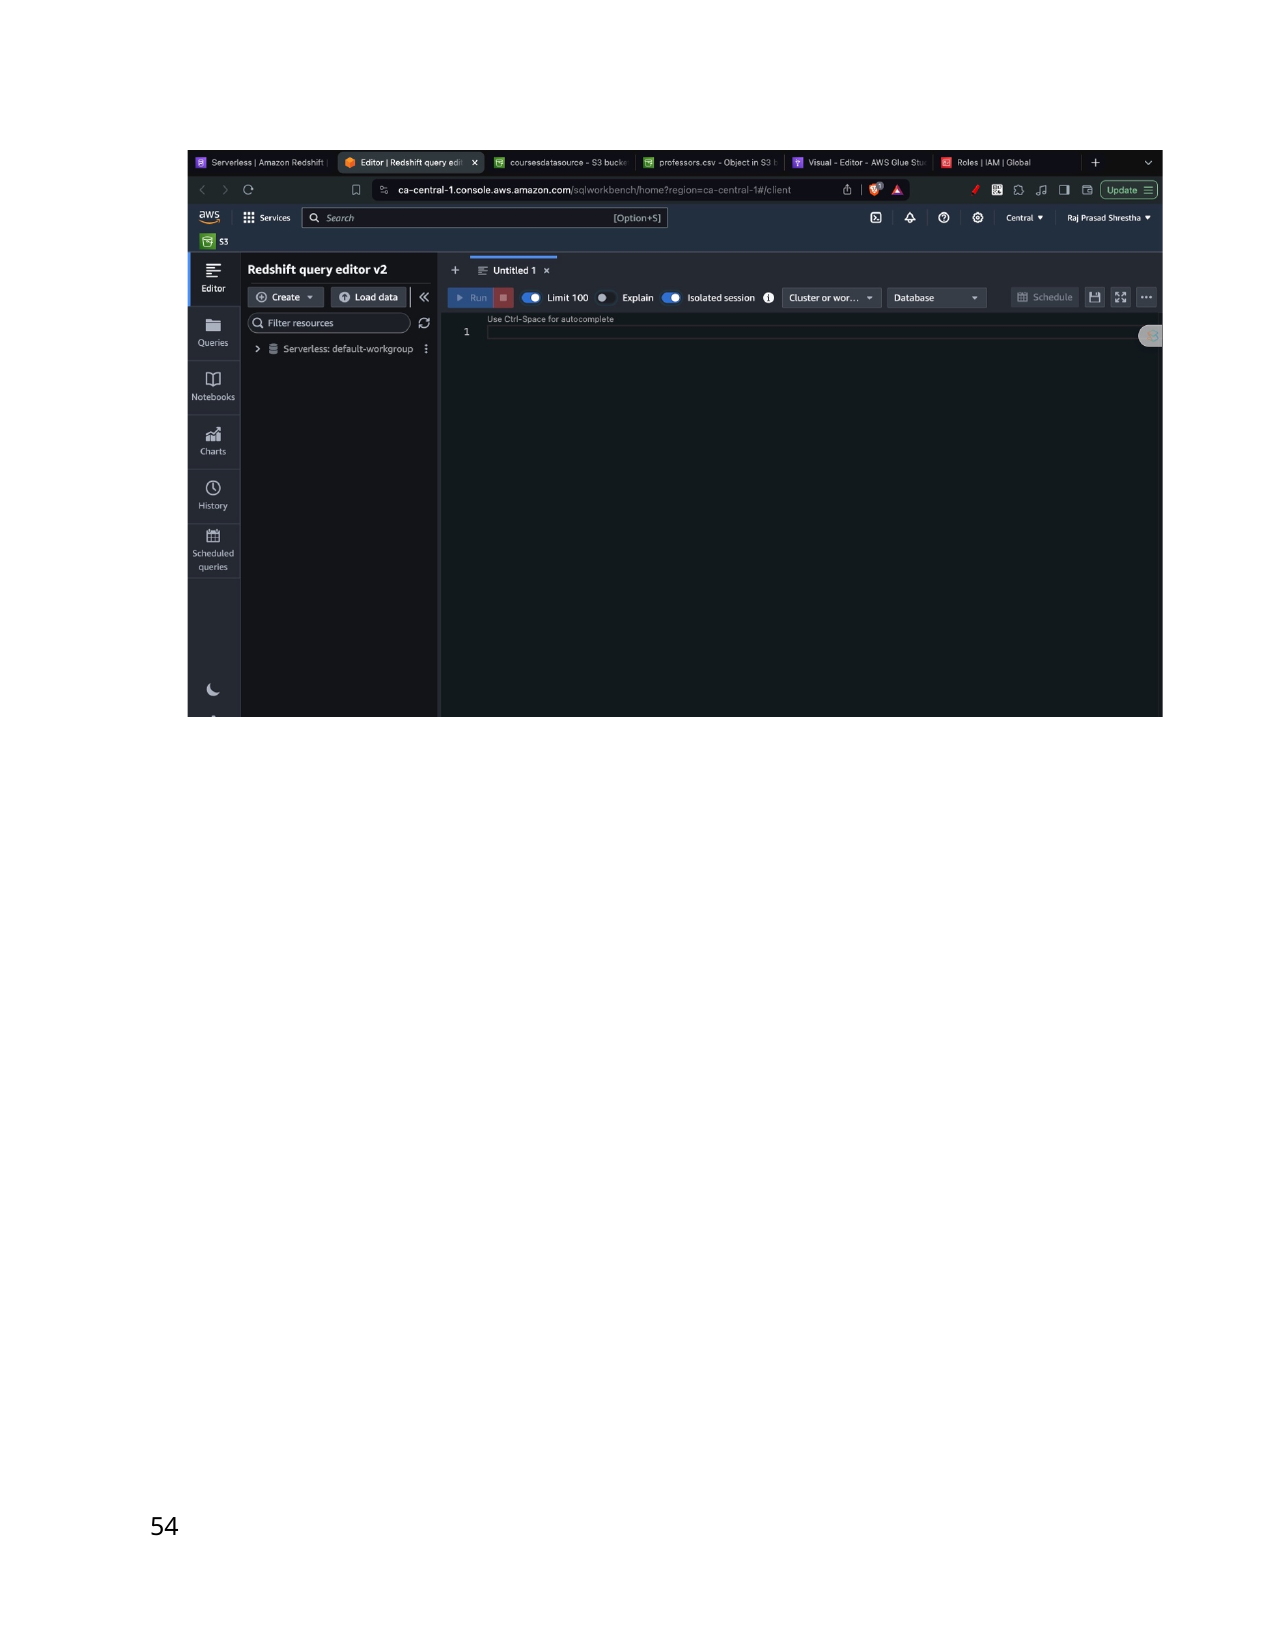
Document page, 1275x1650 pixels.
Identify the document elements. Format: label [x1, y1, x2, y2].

picture [187, 150, 1163, 717]
